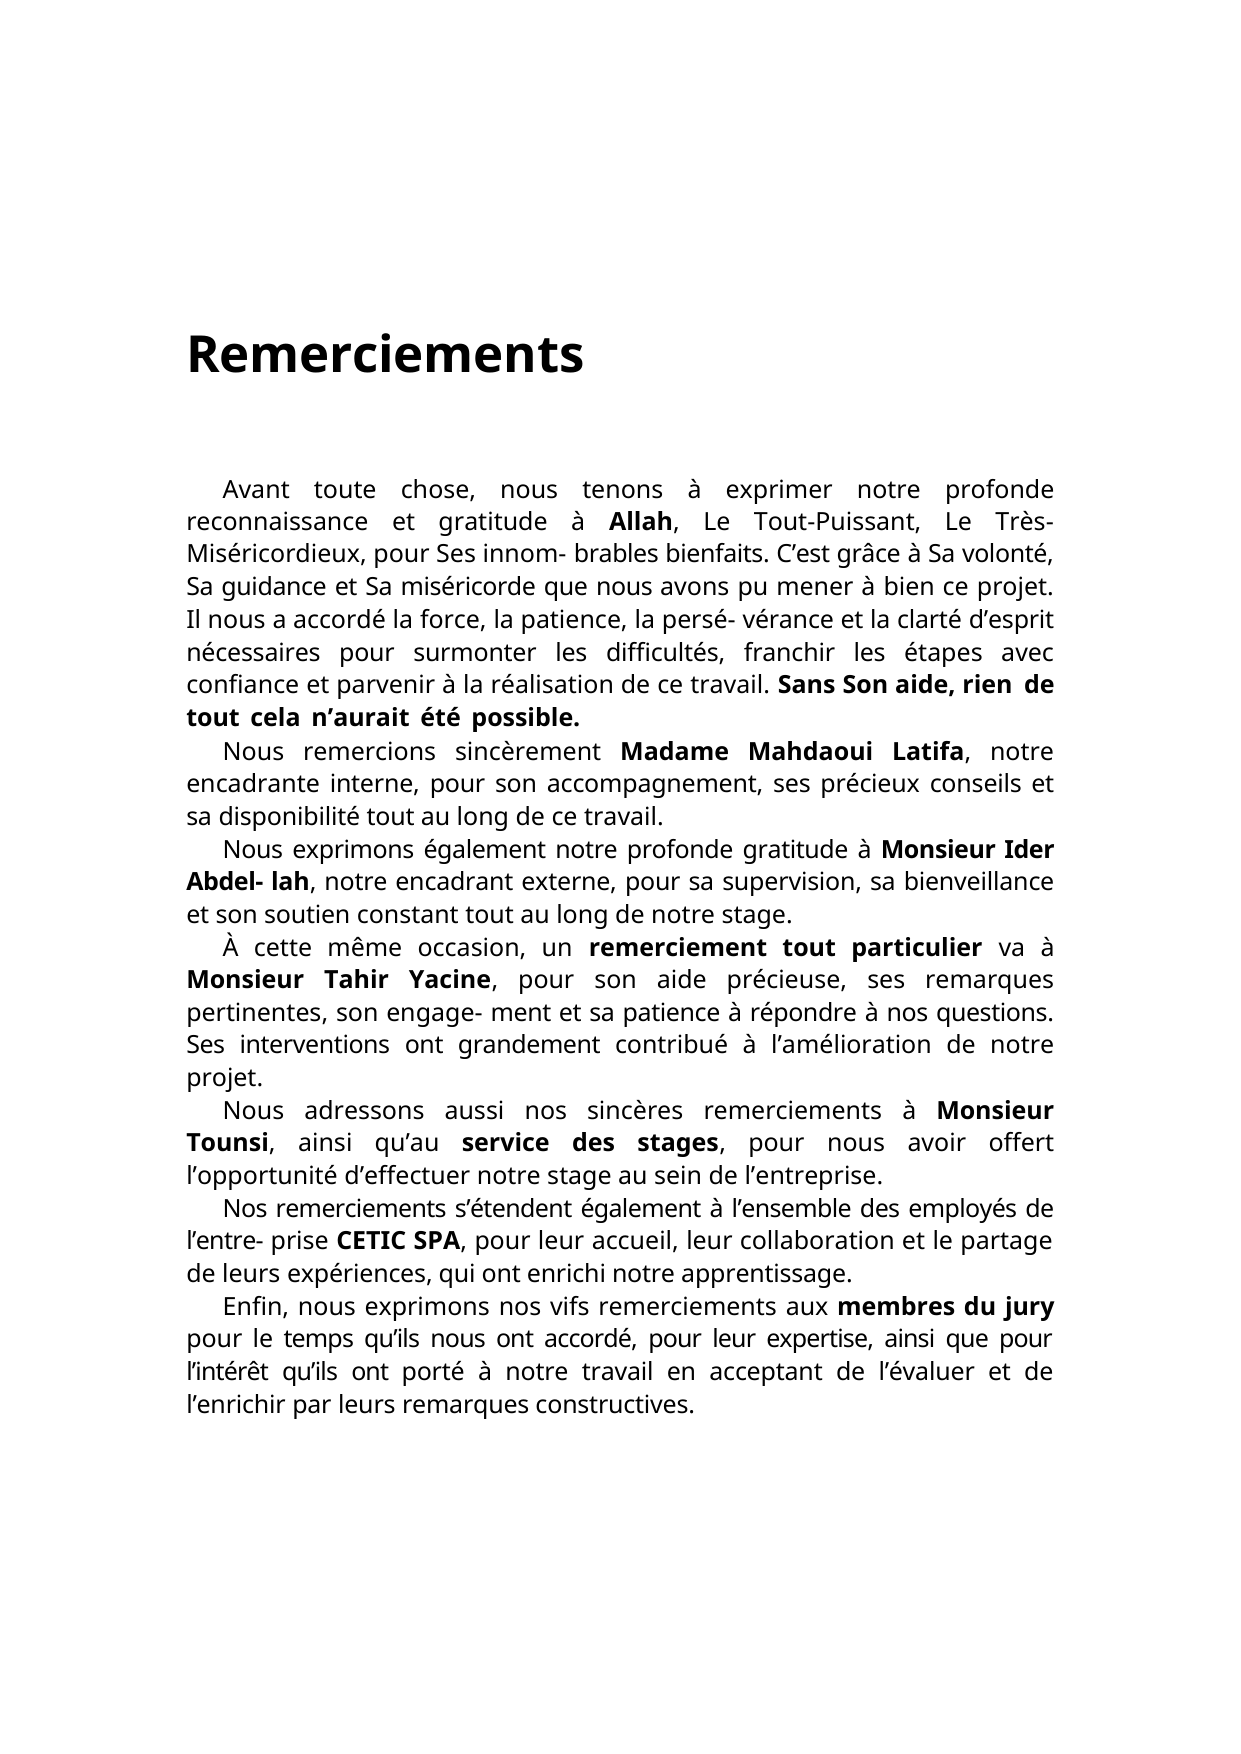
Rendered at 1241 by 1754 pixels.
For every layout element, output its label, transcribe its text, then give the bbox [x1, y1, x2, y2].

text Nous remercions sincèrement Madame Mahdaoui Latifa, notre encadrante interne, pour son accompagnement, ses précieux conseils et sa disponibilité tout au long de ce travail. [186, 734, 1054, 832]
text Nous adressons aussi nos sincères remerciements à Monsieur Tounsi, ainsi qu’au service des stages, pour nous avoir offert l’opportunité d’effectuer notre stage au sein de l’entreprise. [186, 1094, 1054, 1192]
text Remerciements [186, 318, 1104, 388]
text Nos remerciements s’étendent également à l’ensemble des employés de l’entre- prise CETIC SPA, pour leur accueil, leur collaboration et le partage de leurs expériences, qui ont enrichi notre apprentissage. [186, 1192, 1054, 1290]
text Avant toute chose, nous tenons à exprimer notre profonde reconnaissance et gratitude à Allah, Le Tout-Puissant, Le Très-Miséricordieux, pour Ses innom- brables bienfaits. C’est grâce à Sa volonté, Sa guidance et Sa miséricorde que nous avons pu mener à bien ce projet. Il nous a accordé la force, la patience, la persé- vérance et la clarté d’esprit nécessaires pour surmonter les difficultés, franchir les étapes avec confiance et parvenir à la réalisation de ce travail. Sans Son aide, rien de tout cela n’aurait été possible. [186, 472, 1054, 734]
text Nous exprimons également notre profonde gratitude à Monsieur Ider Abdel- lah, notre encadrant externe, pour sa supervision, sa bienveillance et son soutien constant tout au long de notre stage. [186, 832, 1054, 930]
text À cette même occasion, un remerciement tout particulier va à Monsieur Tahir Yacine, pour son aide précieuse, ses remarques pertinentes, son engage- ment et sa patience à répondre à nos questions. Ses interventions ont grandement contribué à l’amélioration de notre projet. [186, 930, 1054, 1094]
text Enfin, nous exprimons nos vifs remerciements aux membres du jury pour le temps qu’ils nous ont accordé, pour leur expertise, ainsi que pour l’intérêt qu’ils ont porté à notre travail en acceptant de l’évaluer et de l’enrichir par leurs remarques constructives. [186, 1290, 1054, 1421]
